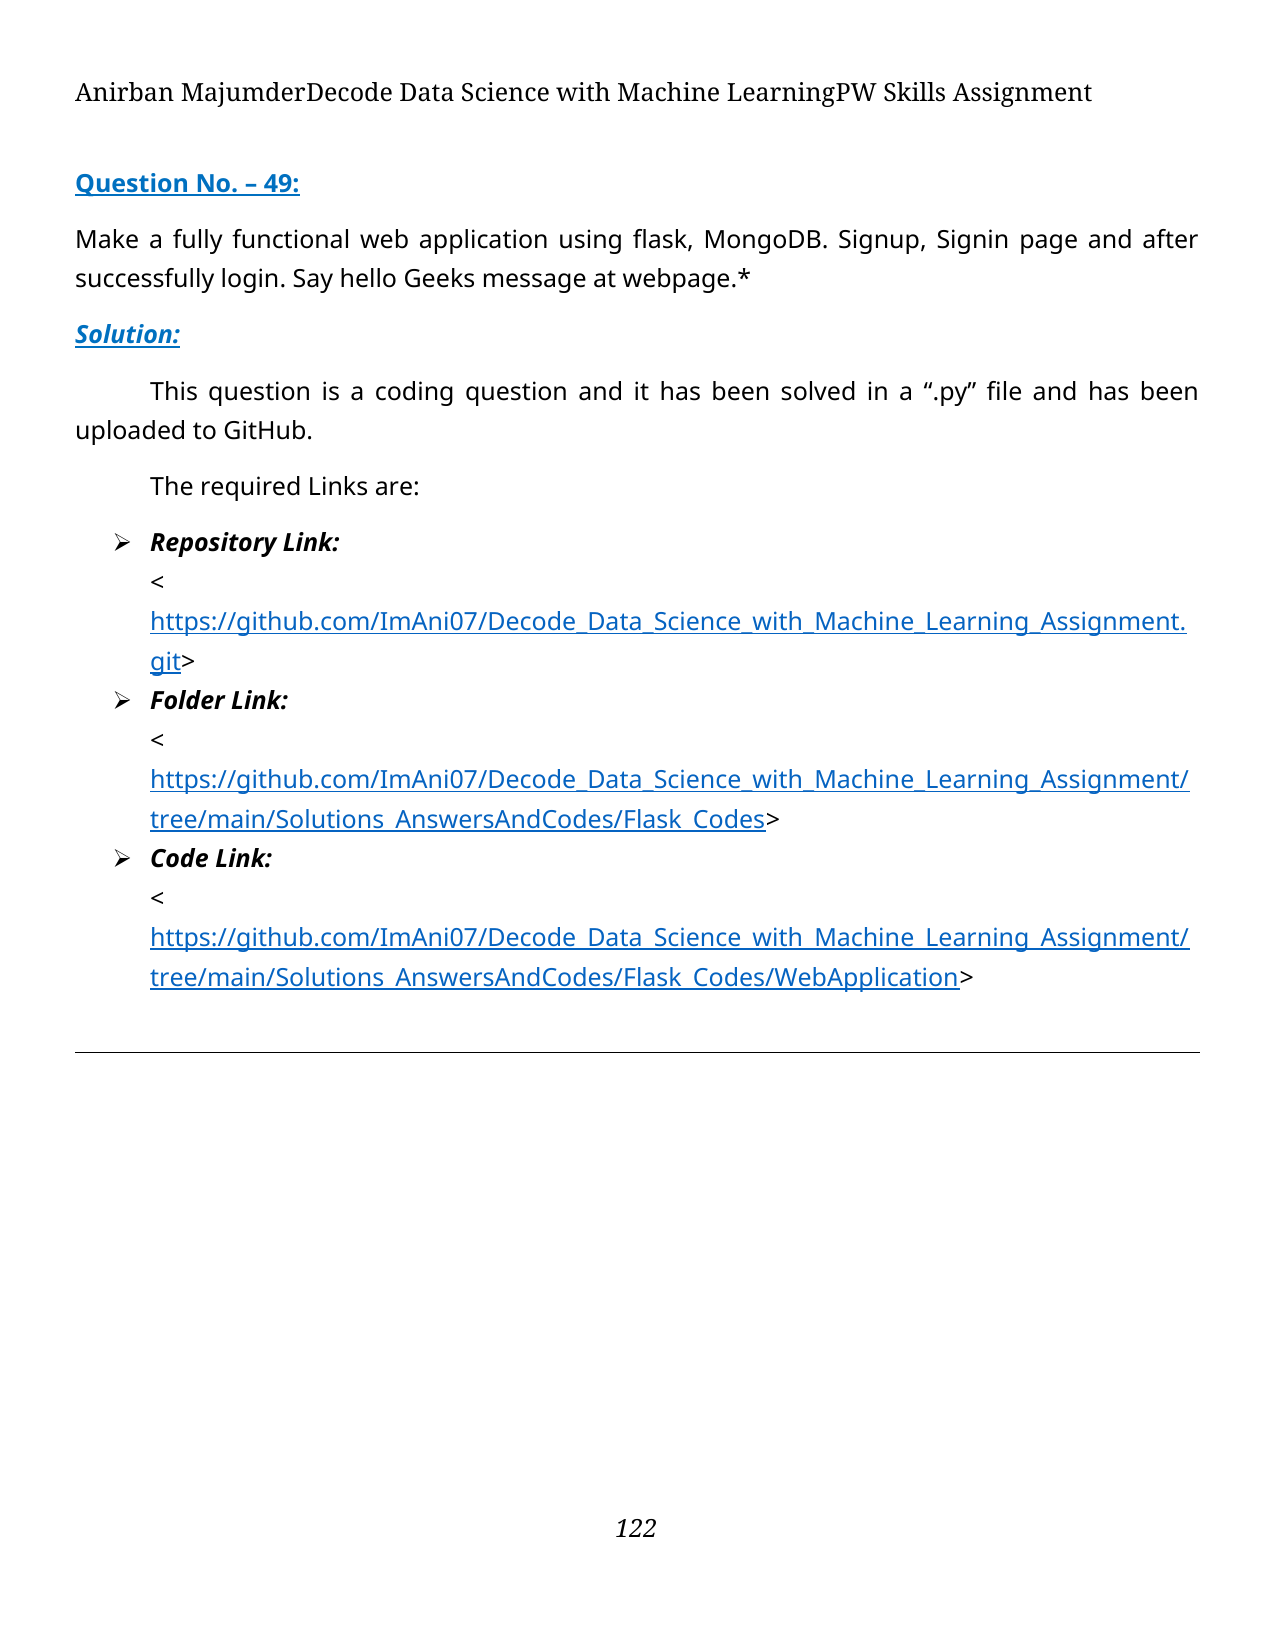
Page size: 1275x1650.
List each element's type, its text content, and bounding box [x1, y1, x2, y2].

list Repository Link: <https://github.com/ImAni07/Decode_Data_Science_with_Machine_Learning_Assignment.git> [112, 525, 1200, 677]
text Question No. – 49: [75, 165, 1200, 199]
list Folder Link: <https://github.com/ImAni07/Decode_Data_Science_with_Machine_Learning_Assignment/tree/main/Solutions_AnswersAndCodes/Flask_Codes> [112, 683, 1200, 835]
text The required Links are: [75, 469, 1200, 503]
text This question is a coding question and it has been solved in a “.py” file and has been uploaded to GitHub. [75, 373, 1200, 447]
list Code Link: <https://github.com/ImAni07/Decode_Data_Science_with_Machine_Learning_Assignment/tree/main/Solutions_AnswersAndCodes/Flask_Codes/WebApplication> [112, 841, 1200, 993]
text Solution: [75, 317, 1200, 351]
text Make a fully functional web application using flask, MongoDB. Signup, Signin page and after successfully login. Say hello Geeks message at webpage.* [75, 221, 1200, 295]
